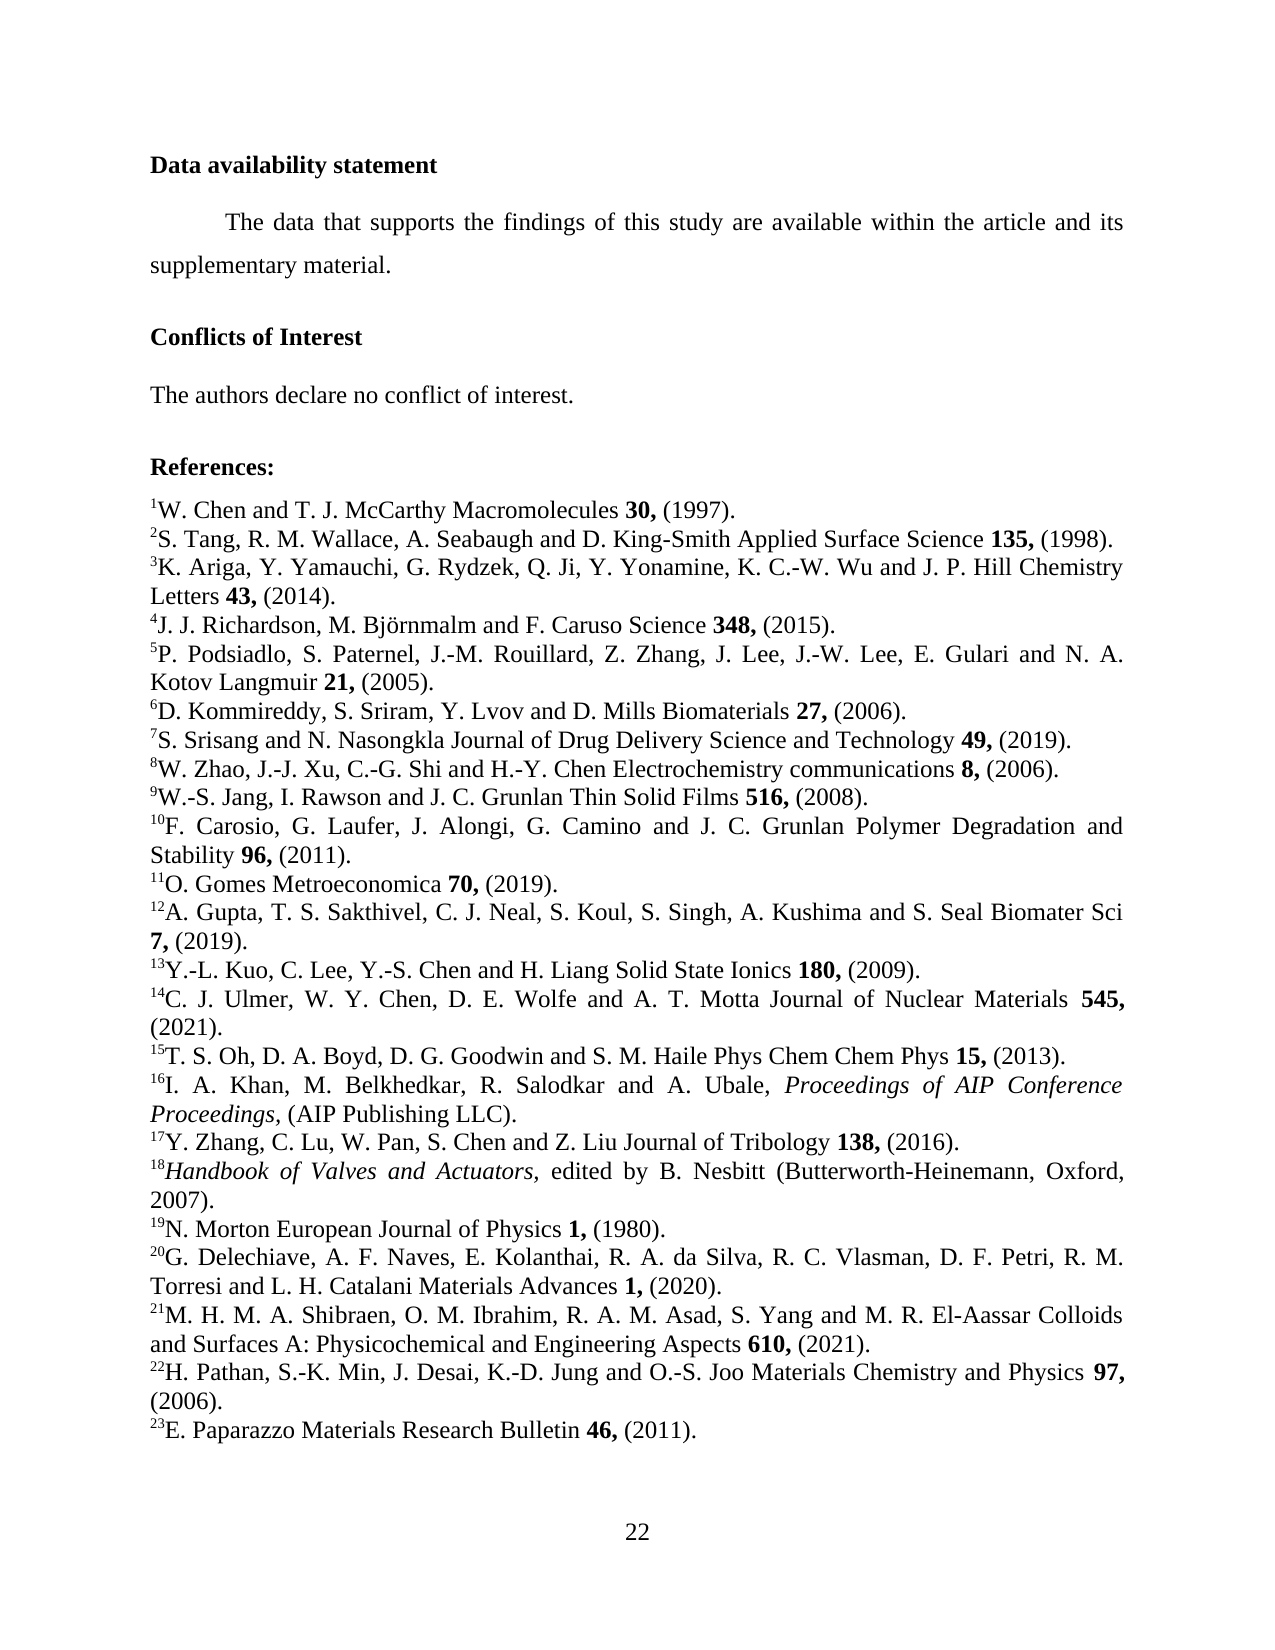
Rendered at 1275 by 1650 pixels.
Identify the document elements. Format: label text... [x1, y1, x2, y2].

text 2S. Tang, R. M. Wallace, A. Seabaugh and D. King-Smith Applied Surface Science 135, (1998). [150, 524, 1125, 552]
text 3K. Ariga, Y. Yamauchi, G. Rydzek, Q. Ji, Y. Yonamine, K. C.-W. Wu and J. P. Hill Chemistry Letters 43, (2014). [150, 552, 1125, 610]
text 21M. H. M. A. Shibraen, O. M. Ibrahim, R. A. M. Asad, S. Yang and M. R. El-Aassar Colloids and Surfaces A: Physicochemical and Engineering Aspects 610, (2021). [150, 1300, 1125, 1357]
text References: [150, 452, 1125, 481]
text 9W.-S. Jang, I. Rawson and J. C. Grunlan Thin Solid Films 516, (2008). [150, 782, 1125, 811]
text 18Handbook of Valves and Actuators, edited by B. Nesbitt (Butterworth-Heinemann, Oxford, 2007). [150, 1156, 1125, 1214]
text 19N. Morton European Journal of Physics 1, (1980). [150, 1214, 1125, 1242]
text The data that supports the findings of this study are available within the article and its supplementary material. [150, 236, 1125, 279]
text 5P. Podsiadlo, S. Paternel, J.-M. Rouillard, Z. Zhang, J. Lee, J.-W. Lee, E. Gulari and N. A. Kotov Langmuir 21, (2005). [150, 639, 1125, 696]
text 17Y. Zhang, C. Lu, W. Pan, S. Chen and Z. Liu Journal of Tribology 138, (2016). [150, 1127, 1125, 1156]
text 4J. J. Richardson, M. Björnmalm and F. Caruso Science 348, (2015). [150, 610, 1125, 639]
text 20G. Delechiave, A. F. Naves, E. Kolanthai, R. A. da Silva, R. C. Vlasman, D. F. Petri, R. M. Torresi and L. H. Catalani Materials Advances 1, (2020). [150, 1242, 1125, 1300]
text Data availability statement [150, 150, 1125, 179]
text 8W. Zhao, J.-J. Xu, C.-G. Shi and H.-Y. Chen Electrochemistry communications 8, (2006). [150, 754, 1125, 782]
text 14C. J. Ulmer, W. Y. Chen, D. E. Wolfe and A. T. Motta Journal of Nuclear Materials 545, (2021). [150, 984, 1125, 1041]
text Conflicts of Interest [150, 322, 1125, 351]
text 22H. Pathan, S.-K. Min, J. Desai, K.-D. Jung and O.-S. Joo Materials Chemistry and Physics 97, (2006). [150, 1357, 1125, 1415]
text 12A. Gupta, T. S. Sakthivel, C. J. Neal, S. Koul, S. Singh, A. Kushima and S. Seal Biomater Sci 7, (2019). [150, 897, 1125, 955]
text 23E. Paparazzo Materials Research Bulletin 46, (2011). [150, 1415, 1125, 1444]
text 7S. Srisang and N. Nasongkla Journal of Drug Delivery Science and Technology 49, (2019). [150, 725, 1125, 754]
text 11O. Gomes Metroeconomica 70, (2019). [150, 869, 1125, 897]
text 1W. Chen and T. J. McCarthy Macromolecules 30, (1997). [150, 495, 1125, 524]
text The authors declare no conflict of interest. [150, 380, 1125, 409]
text 10F. Carosio, G. Laufer, J. Alongi, G. Camino and J. C. Grunlan Polymer Degradation and Stability 96, (2011). [150, 811, 1125, 869]
text 16I. A. Khan, M. Belkhedkar, R. Salodkar and A. Ubale, Proceedings of AIP Conference Proceedings, (AIP Publishing LLC). [150, 1070, 1125, 1127]
text 13Y.-L. Kuo, C. Lee, Y.-S. Chen and H. Liang Solid State Ionics 180, (2009). [150, 955, 1125, 984]
text 6D. Kommireddy, S. Sriram, Y. Lvov and D. Mills Biomaterials 27, (2006). [150, 696, 1125, 725]
text 15T. S. Oh, D. A. Boyd, D. G. Goodwin and S. M. Haile Phys Chem Chem Phys 15, (2013). [150, 1041, 1125, 1070]
